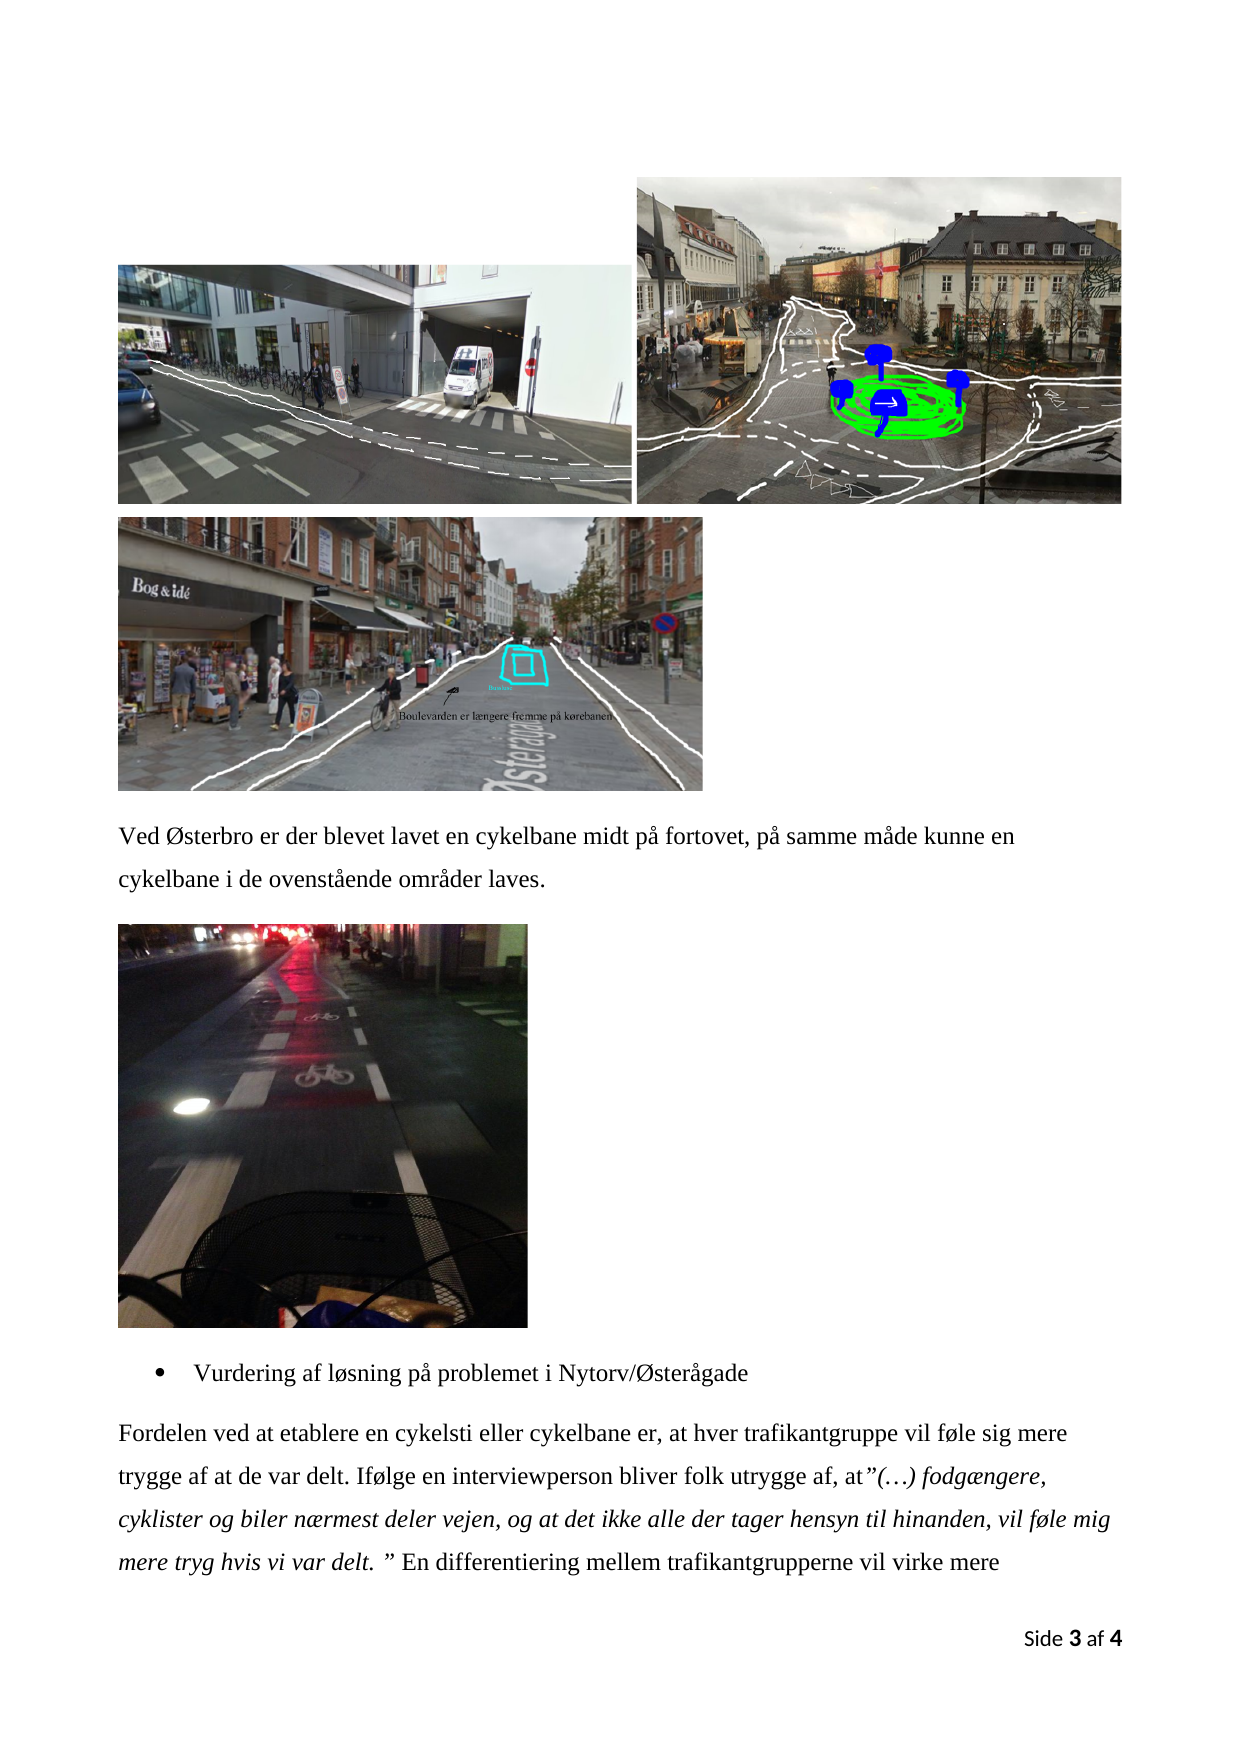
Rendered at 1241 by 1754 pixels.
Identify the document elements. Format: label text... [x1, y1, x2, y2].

picture [118, 924, 528, 1328]
text Ved Østerbro er der blevet lavet en cykelbane midt på fortovet, på samme måde kunne en cykelbane i de ovenstående områder laves. [118, 821, 1122, 893]
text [118, 1418, 1122, 1576]
picture [118, 517, 703, 791]
list Vurdering af løsning på problemet i Nytorv/Østerågade [156, 1358, 1122, 1387]
picture [636, 177, 1122, 504]
picture [118, 264, 632, 504]
